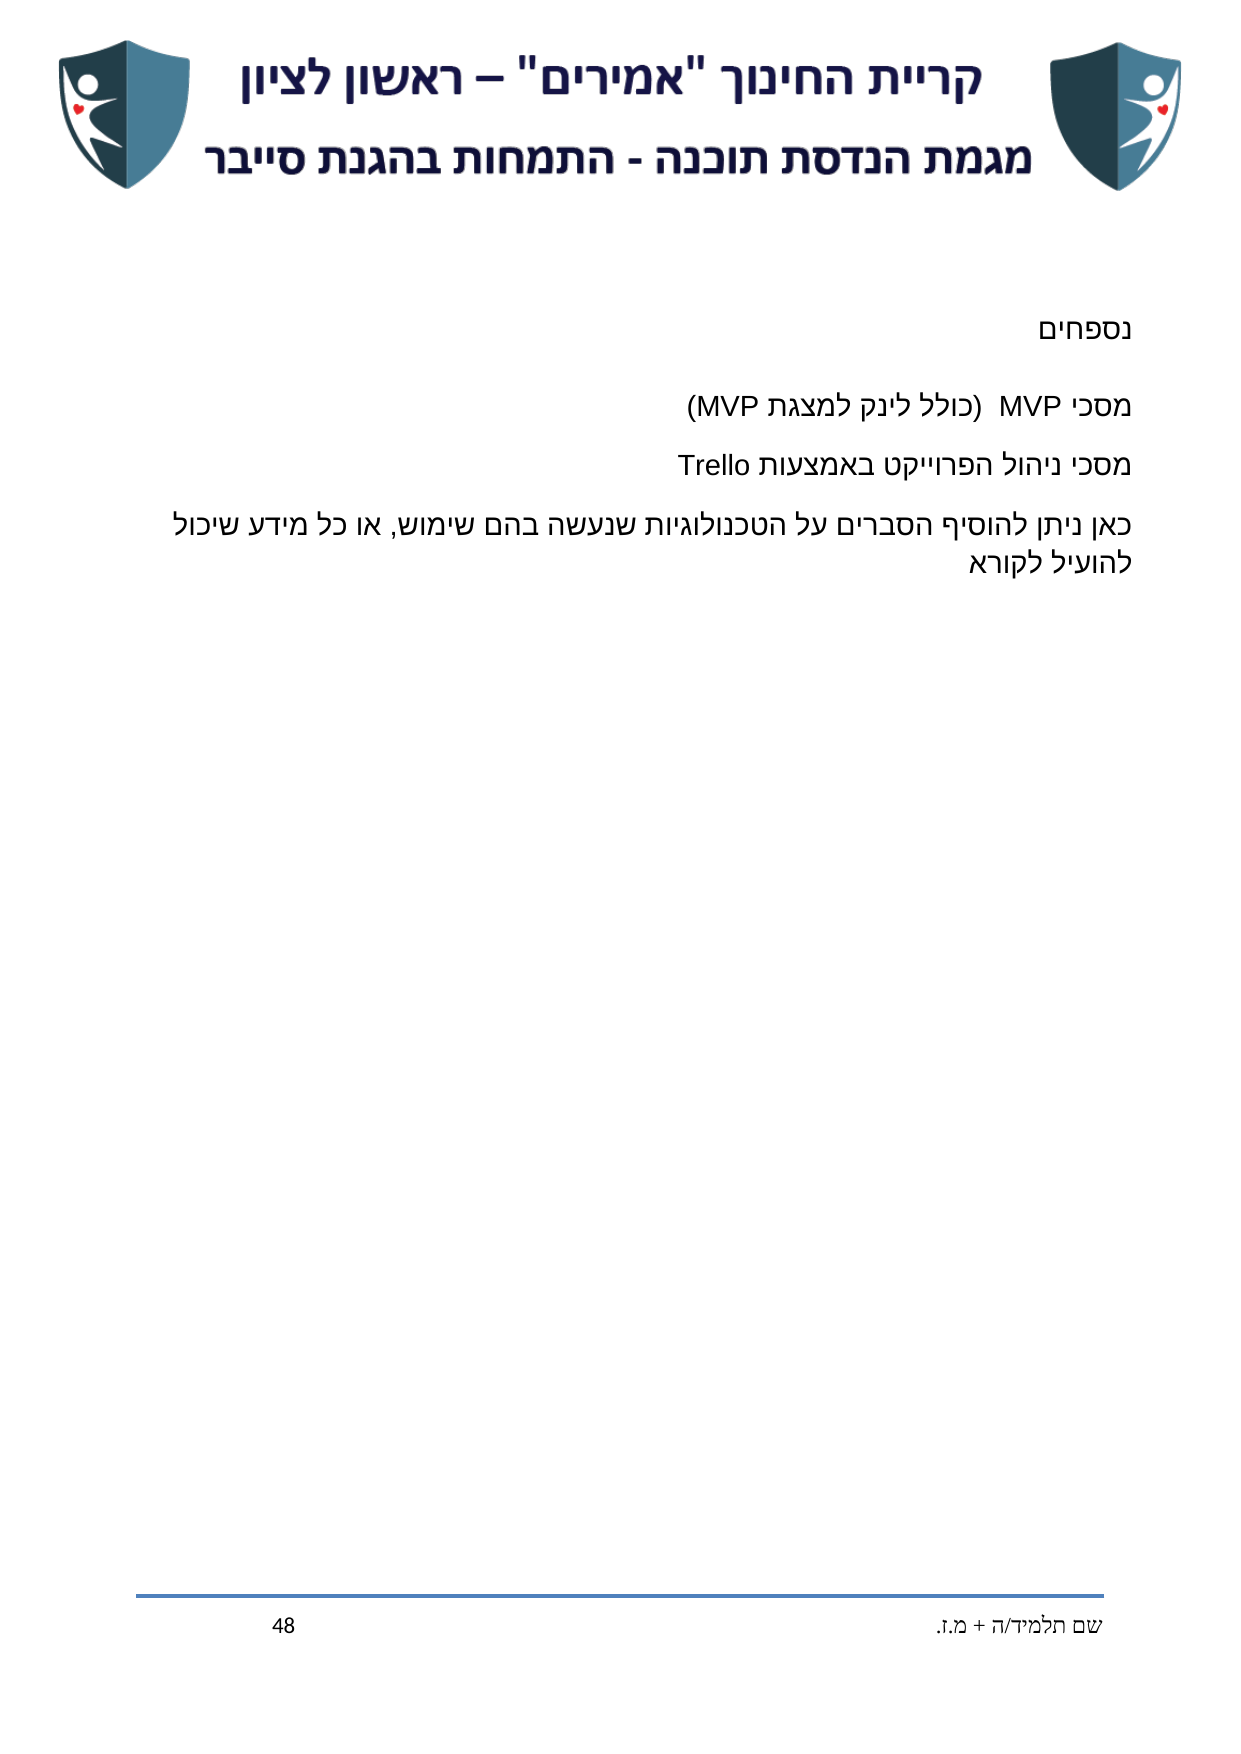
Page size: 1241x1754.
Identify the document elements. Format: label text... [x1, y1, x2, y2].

text נספחים מסכי MVP (כולל לינק למצגת MVP) [162, 312, 1132, 422]
picture [58, 40, 1182, 192]
text מסכי ניהול הפרוייקט באמצעות Trello [162, 448, 1132, 482]
text כאן ניתן להוסיף הסברים על הטכנולוגיות שנעשה בהם שימוש, או כל מידע שיכול להועיל לקורא [162, 508, 1132, 580]
